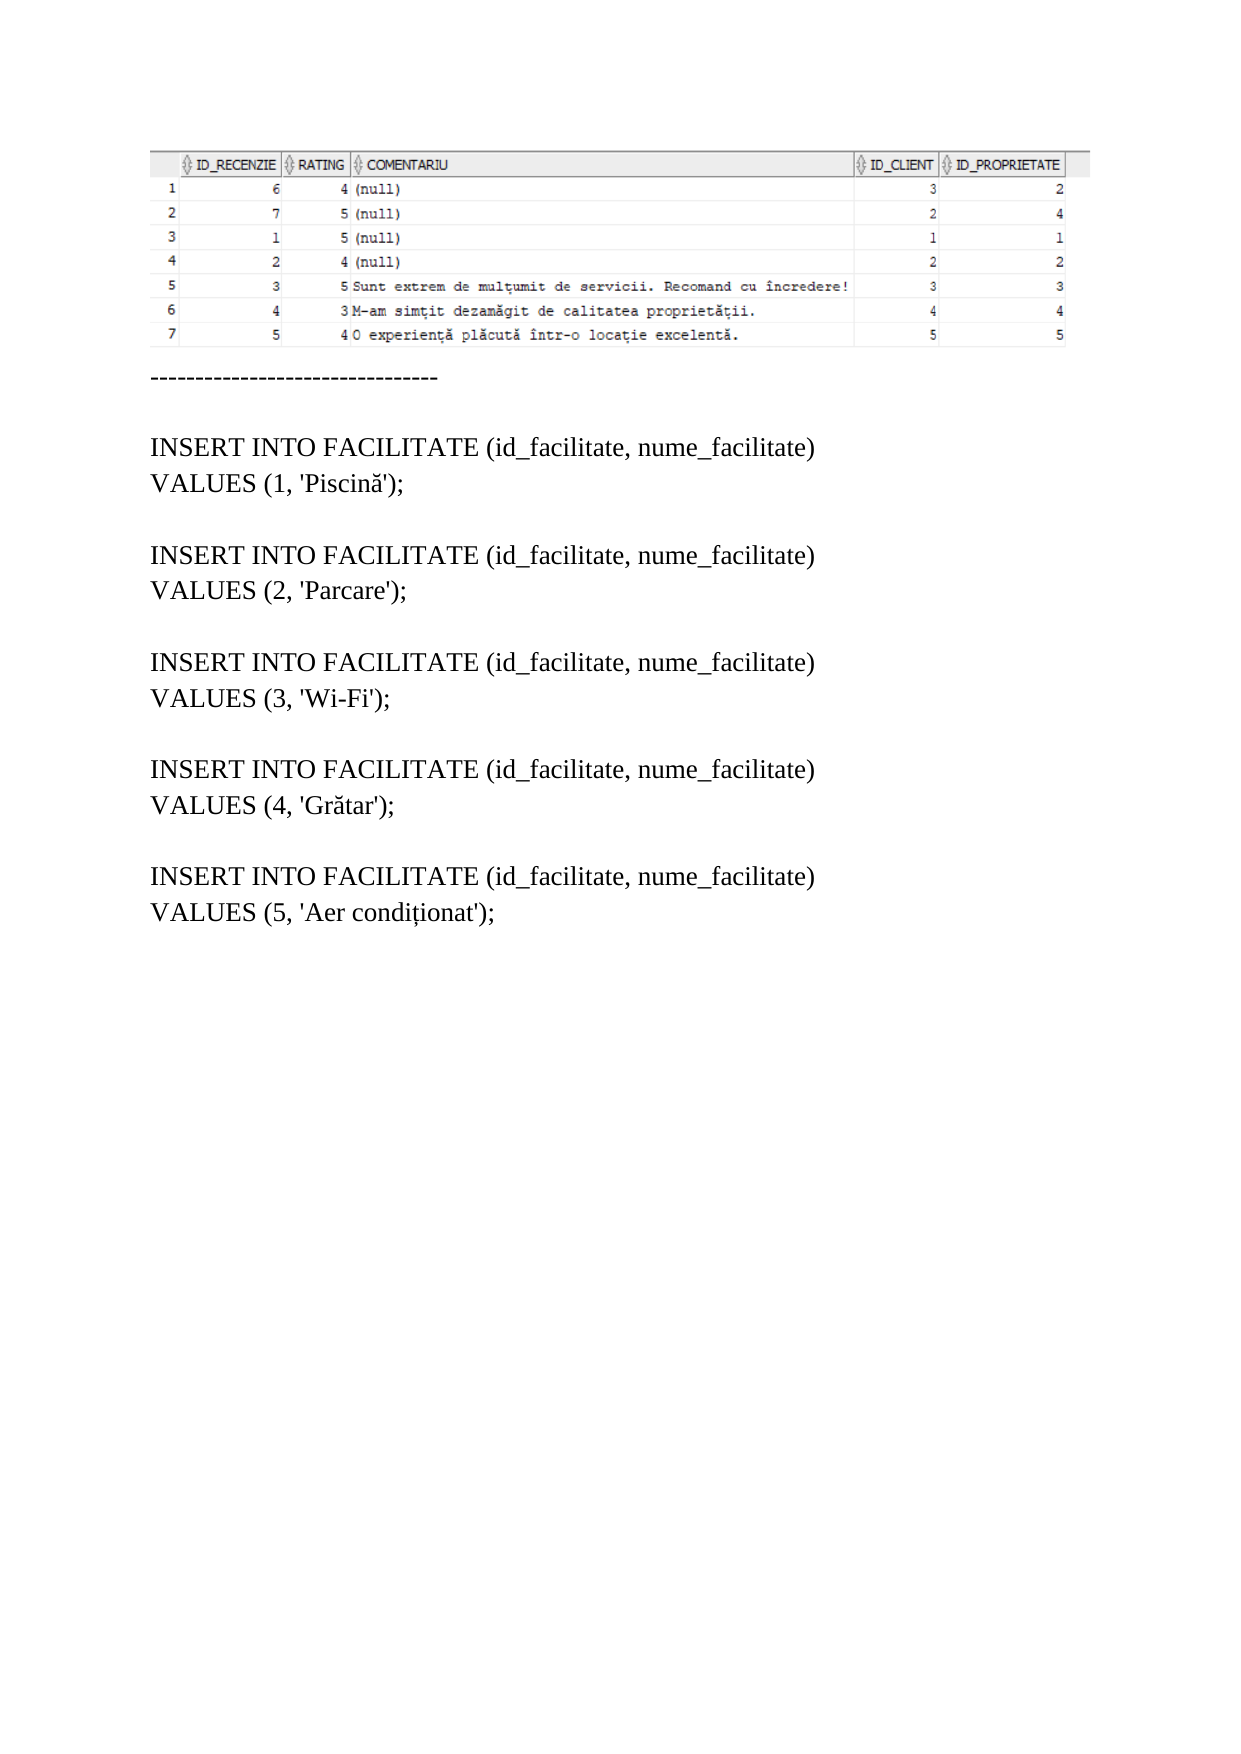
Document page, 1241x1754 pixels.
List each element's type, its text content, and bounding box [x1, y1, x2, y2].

text VALUES (5, 'Aer condiționat'); [150, 896, 1090, 927]
picture [150, 150, 1091, 357]
text VALUES (2, 'Parcare'); [150, 574, 1090, 606]
text INSERT INTO FACILITATE (id_facilitate, nume_facilitate) [150, 646, 1090, 677]
text INSERT INTO FACILITATE (id_facilitate, nume_facilitate) [150, 753, 1090, 784]
text INSERT INTO FACILITATE (id_facilitate, nume_facilitate) [150, 539, 1090, 570]
text INSERT INTO FACILITATE (id_facilitate, nume_facilitate) [150, 432, 1090, 463]
text VALUES (3, 'Wi-Fi'); [150, 682, 1090, 713]
text VALUES (4, 'Grătar'); [150, 789, 1090, 820]
text INSERT INTO FACILITATE (id_facilitate, nume_facilitate) [150, 860, 1090, 891]
text -------------------------------- [150, 360, 1090, 391]
text VALUES (1, 'Piscină'); [150, 467, 1090, 498]
